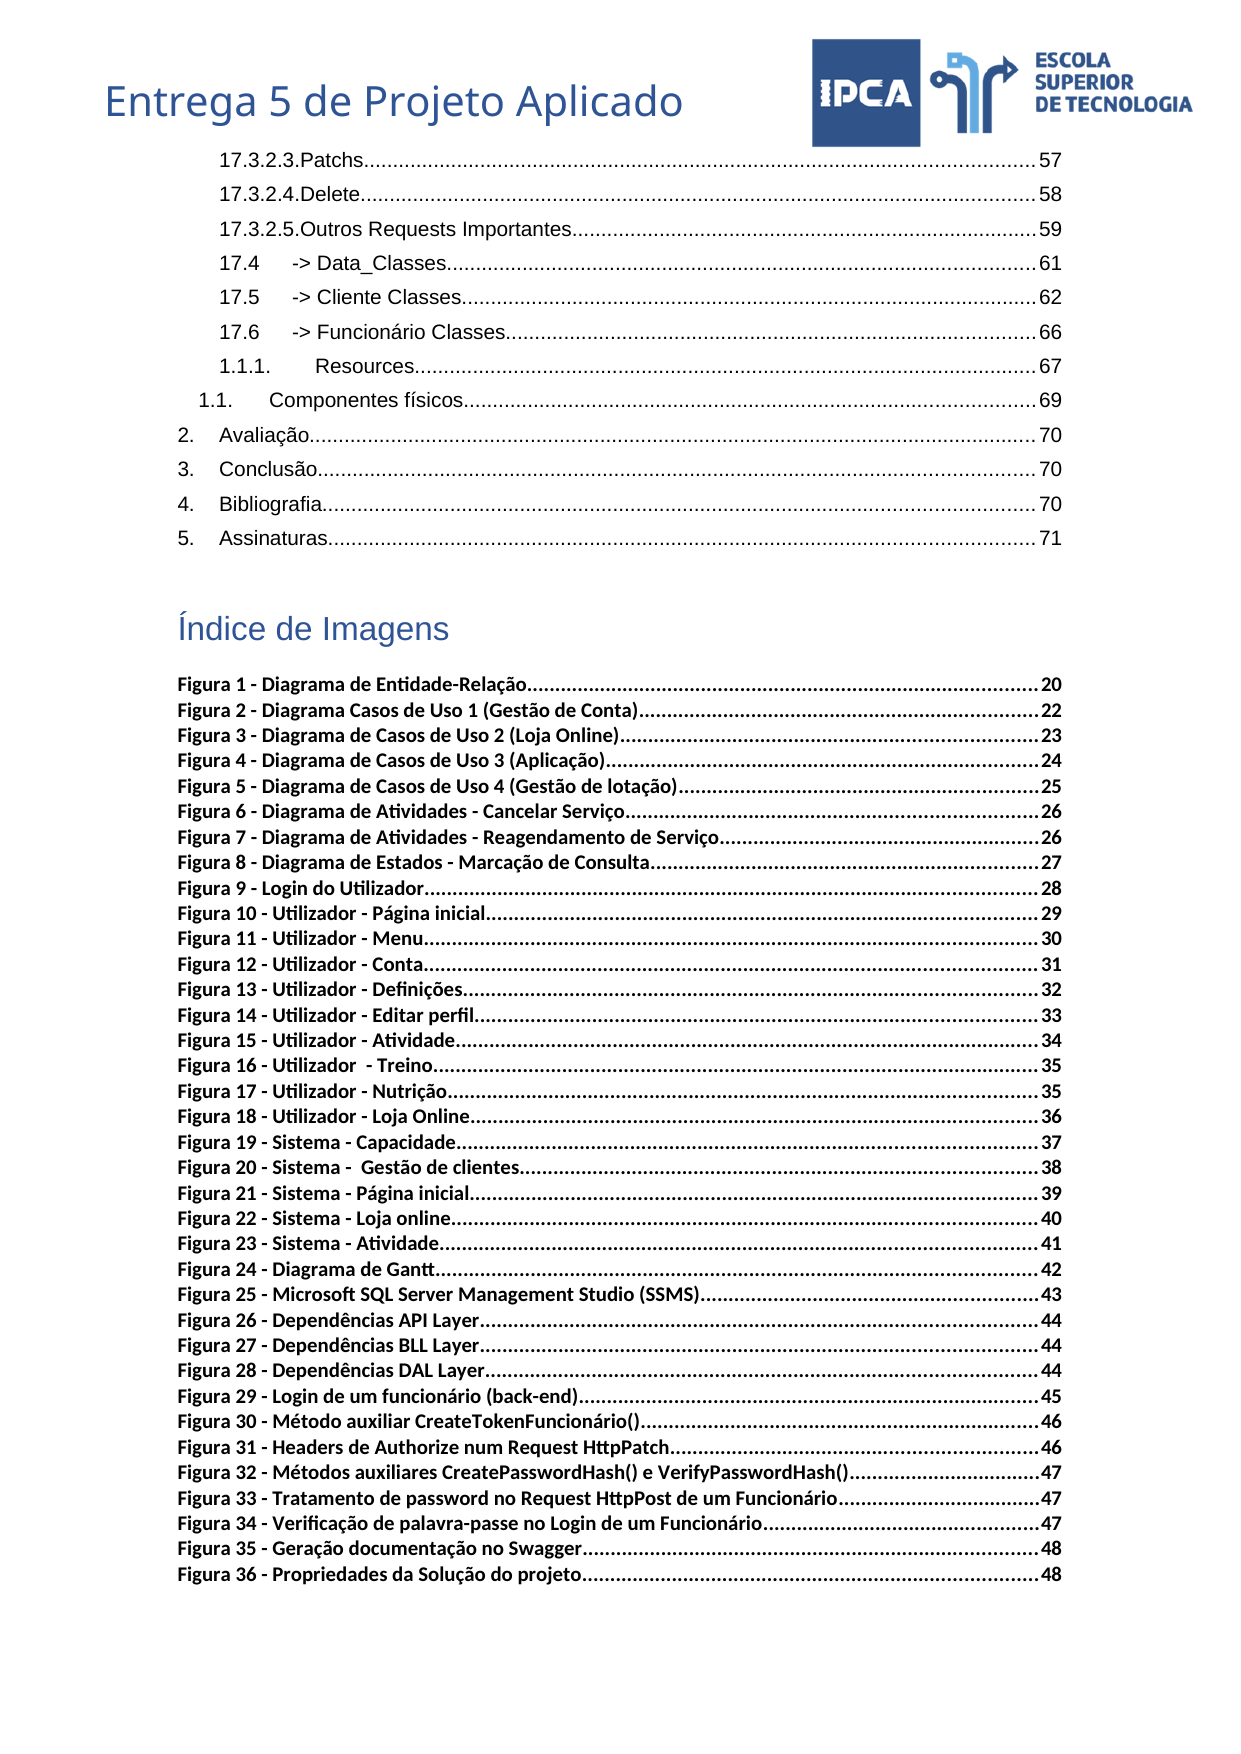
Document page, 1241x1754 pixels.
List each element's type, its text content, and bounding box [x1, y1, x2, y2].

text Figura 32 - Métodos auxiliares CreatePasswordHash() e VerifyPasswordHash() 47 [177, 1459, 1063, 1485]
text Figura 36 - Propriedades da Solução do projeto 48 [177, 1561, 1063, 1586]
text Figura 5 - Diagrama de Casos de Uso 4 (Gestão de lotação) 25 [177, 773, 1063, 798]
text Figura 7 - Diagrama de Atividades - Reagendamento de Serviço 26 [177, 824, 1063, 849]
text Figura 29 - Login de um funcionário (back-end) 45 [177, 1383, 1063, 1408]
text Figura 2 - Diagrama Casos de Uso 1 (Gestão de Conta) 22 [177, 697, 1063, 722]
text Figura 33 - Tratamento de password no Request HttpPost de um Funcionário 47 [177, 1485, 1063, 1510]
text Figura 4 - Diagrama de Casos de Uso 3 (Aplicação) 24 [177, 748, 1063, 773]
text Figura 30 - Método auxiliar CreateTokenFuncionário() 46 [177, 1408, 1063, 1434]
text Figura 19 - Sistema - Capacidade 37 [177, 1129, 1063, 1154]
text Figura 15 - Utilizador - Atividade 34 [177, 1027, 1063, 1053]
text Figura 10 - Utilizador - Página inicial 29 [177, 900, 1063, 926]
text Figura 3 - Diagrama de Casos de Uso 2 (Loja Online) 23 [177, 722, 1063, 748]
text Figura 9 - Login do Utilizador 28 [177, 875, 1063, 900]
text Figura 14 - Utilizador - Editar perfil 33 [177, 1002, 1063, 1027]
text Figura 18 - Utilizador - Loja Online 36 [177, 1103, 1063, 1129]
text Figura 24 - Diagrama de Gantt 42 [177, 1256, 1063, 1281]
text Figura 28 - Dependências DAL Layer 44 [177, 1358, 1063, 1383]
text Figura 13 - Utilizador - Definições 32 [177, 976, 1063, 1002]
text Figura 22 - Sistema - Loja online 40 [177, 1205, 1063, 1231]
text Figura 25 - Microsoft SQL Server Management Studio (SSMS) 43 [177, 1281, 1063, 1307]
text Figura 31 - Headers de Authorize num Request HttpPatch 46 [177, 1434, 1063, 1459]
text Figura 35 - Geração documentação no Swagger 48 [177, 1536, 1063, 1561]
text Figura 23 - Sistema - Atividade 41 [177, 1231, 1063, 1256]
text Figura 20 - Sistema - Gestão de clientes 38 [177, 1154, 1063, 1180]
text Figura 34 - Verificação de palavra-passe no Login de um Funcionário 47 [177, 1510, 1063, 1536]
text Figura 17 - Utilizador - Nutrição 35 [177, 1078, 1063, 1103]
text Figura 8 - Diagrama de Estados - Marcação de Consulta 27 [177, 849, 1063, 875]
text Figura 16 - Utilizador - Treino 35 [177, 1053, 1063, 1078]
text Figura 26 - Dependências API Layer 44 [177, 1307, 1063, 1332]
text Figura 12 - Utilizador - Conta 31 [177, 951, 1063, 976]
text Figura 6 - Diagrama de Atividades - Cancelar Serviço 26 [177, 798, 1063, 824]
subtitle Índice de Imagens [177, 609, 1063, 647]
text Figura 1 - Diagrama de Entidade-Relação 20 [177, 671, 1063, 697]
text Figura 11 - Utilizador - Menu 30 [177, 926, 1063, 951]
text Figura 27 - Dependências BLL Layer 44 [177, 1332, 1063, 1358]
picture [791, 0, 1213, 251]
text Figura 21 - Sistema - Página inicial 39 [177, 1180, 1063, 1205]
